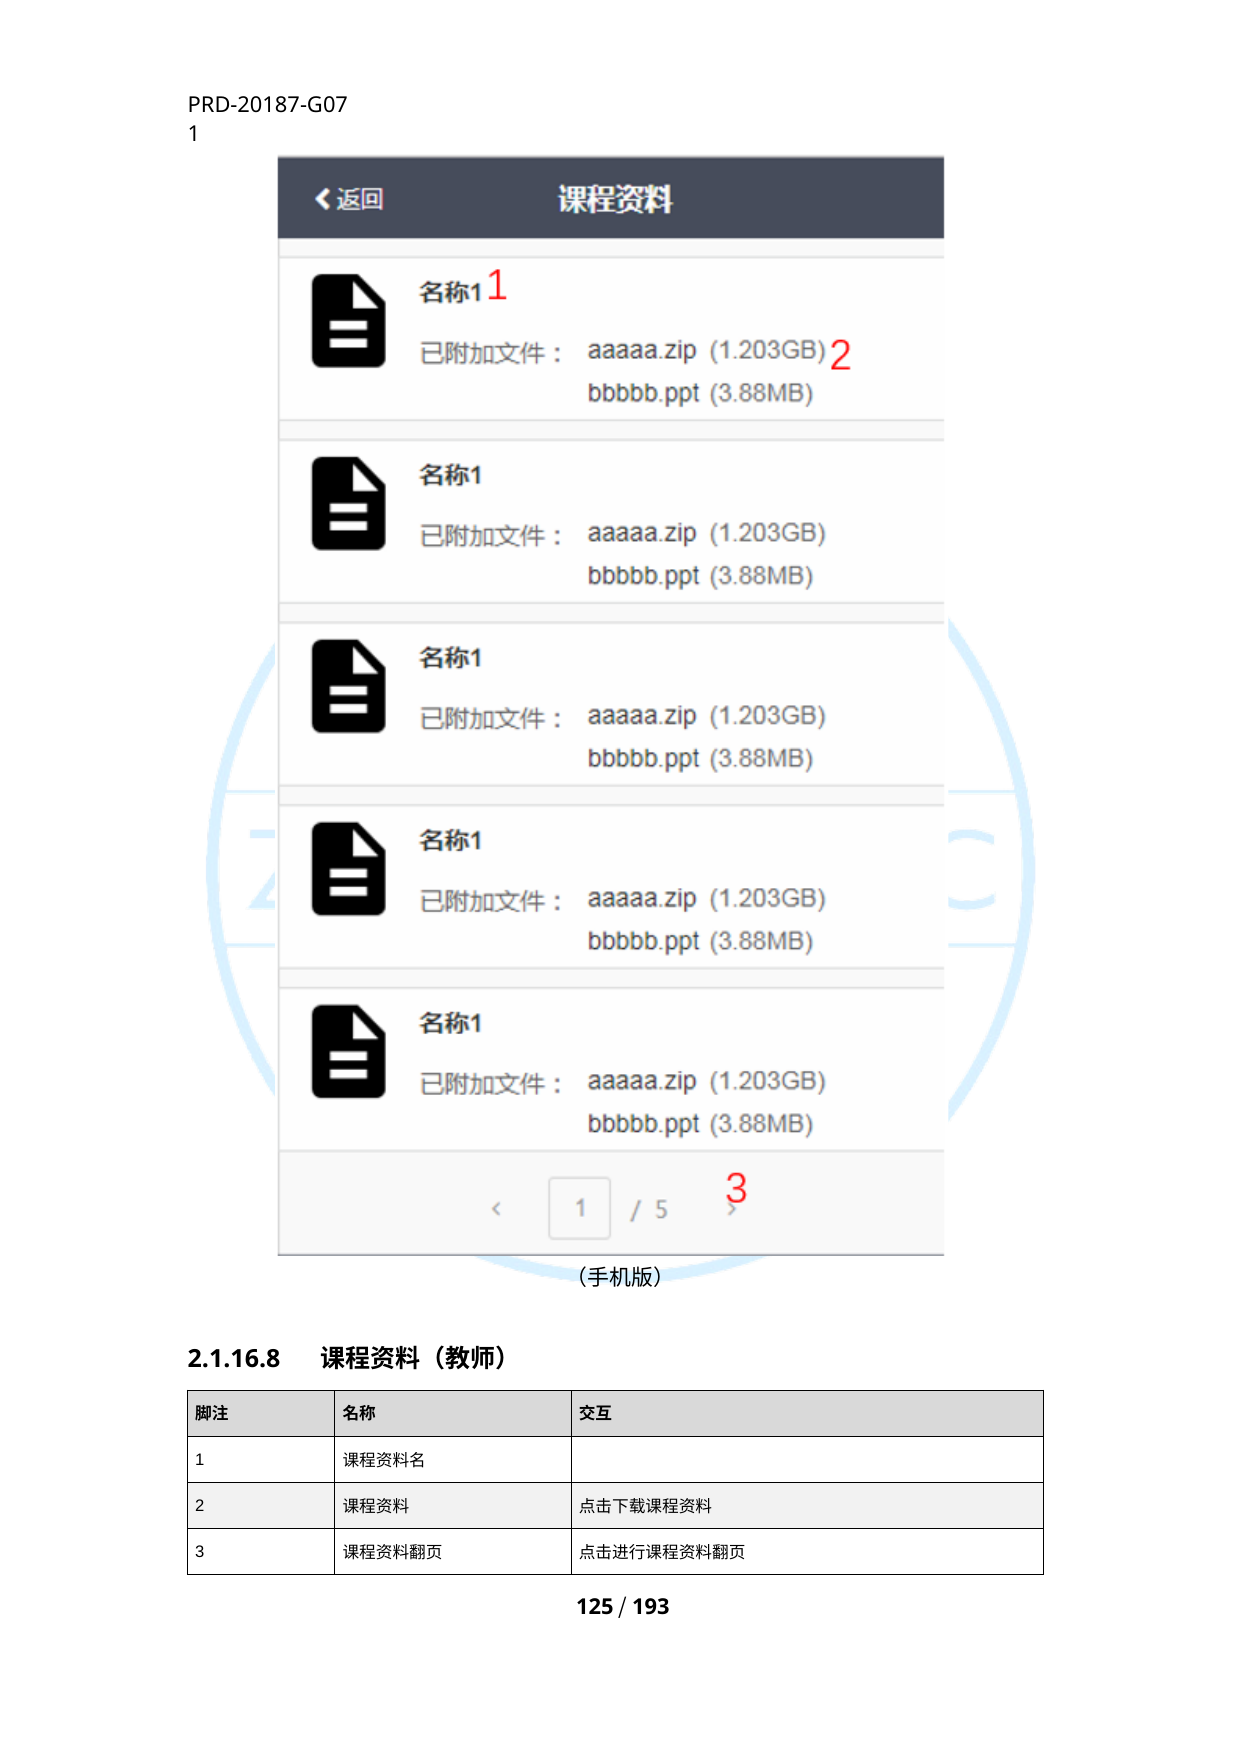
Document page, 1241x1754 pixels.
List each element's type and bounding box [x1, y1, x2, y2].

table_header [572, 1391, 1043, 1436]
table_cell [188, 1483, 334, 1528]
table_cell [188, 1437, 334, 1482]
table_cell [572, 1437, 1043, 1482]
picture [275, 154, 949, 1256]
table_header [188, 1391, 334, 1436]
table_cell [572, 1529, 1043, 1574]
table_cell [335, 1483, 571, 1528]
table_header [335, 1391, 571, 1436]
table_cell [188, 1529, 334, 1574]
table_cell [572, 1483, 1043, 1528]
table_cell [335, 1529, 571, 1574]
table_cell [335, 1437, 571, 1482]
